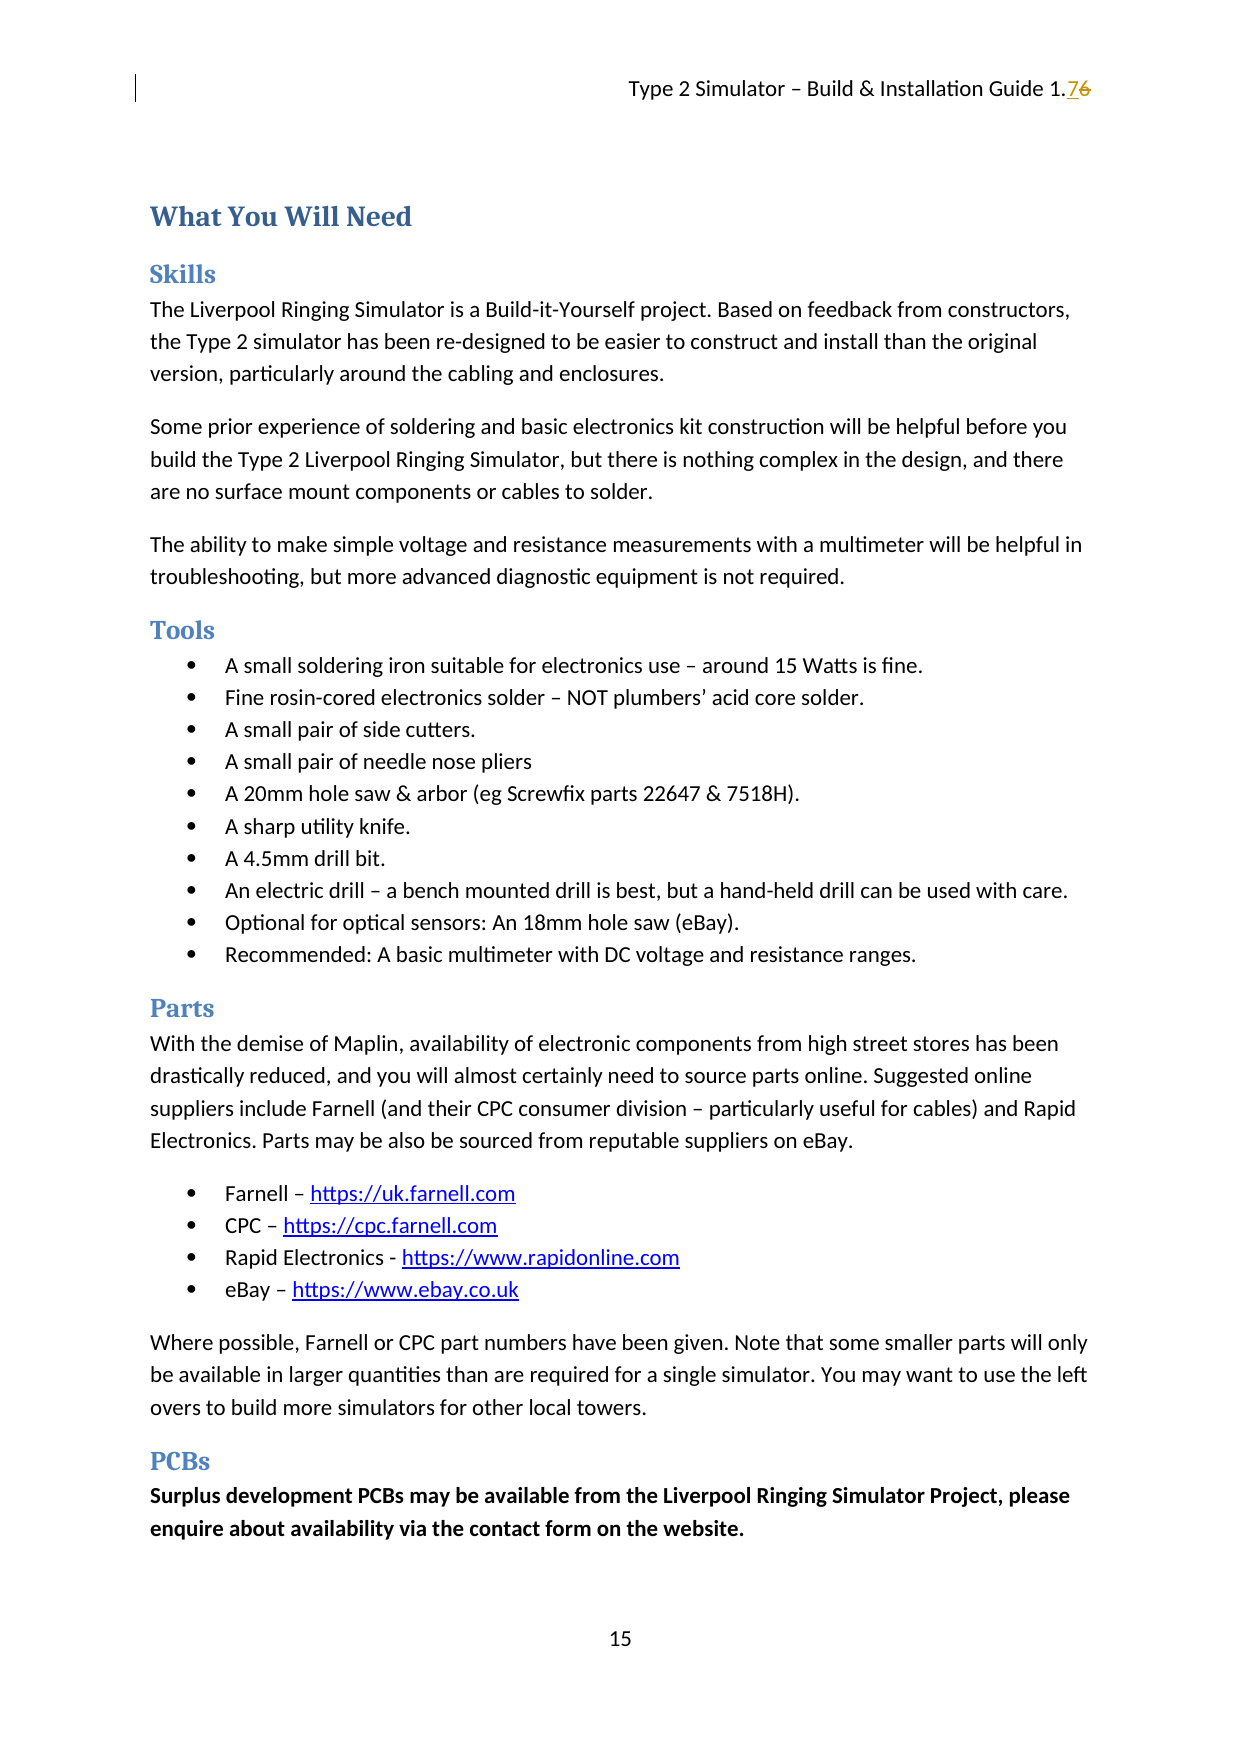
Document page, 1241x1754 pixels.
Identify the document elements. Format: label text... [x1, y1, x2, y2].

subtitle Skills [150, 259, 1090, 291]
subtitle What You Will Need [150, 200, 1090, 233]
list A small pair of side cutters. [187, 715, 1090, 743]
text Surplus development PCBs may be available from the Liverpool Ringing Simulator Project, please enquire about availability via the contact form on the website. [150, 1482, 1090, 1542]
list Fine rosin-cored electronics solder – NOT plumbers’ acid core solder. [187, 683, 1090, 711]
list A small pair of needle nose pliers [187, 747, 1090, 775]
list A 4.5mm drill bit. [187, 844, 1090, 872]
list A 20mm hole saw & arbor (eg Screwfix parts 22647 & 7518H). [187, 779, 1090, 808]
text Some prior experience of soldering and basic electronics kit construction will be helpful before you build the Type 2 Liverpool Ringing Simulator, but there is nothing complex in the design, and there are no surface mount components or cables to solder. [150, 412, 1090, 505]
text The ability to make simple voltage and resistance measurements with a multimeter will be helpful in troubleshooting, but more advanced diagnostic equipment is not required. [150, 530, 1090, 590]
subtitle PCBs [150, 1446, 1090, 1477]
list Farnell – https://uk.farnell.com [187, 1179, 1090, 1207]
text Where possible, Farnell or CPC part numbers have been given. Note that some smaller parts will only be available in larger quantities than are required for a single simulator. You may want to use the left overs to build more simulators for other local towers. [150, 1328, 1090, 1421]
subtitle Parts [150, 993, 1090, 1025]
list Rapid Electronics - https://www.rapidonline.com [187, 1243, 1090, 1271]
text With the demise of Maplin, availability of electronic components from high street stores has been drastically reduced, and you will almost certainly need to source parts online. Suggested online suppliers include Farnell (and their CPC consumer division – particularly useful for cables) and Rapid Electronics. Parts may be also be sourced from reputable suppliers on eBay. [150, 1029, 1090, 1154]
list Optional for optical sensors: An 18mm hole saw (eBay). [187, 908, 1090, 936]
text The Liverpool Ringing Simulator is a Build-it-Yourself project. Based on feedback from constructors, the Type 2 simulator has been re-designed to be easier to construct and install than the original version, particularly around the cabling and enclosures. [150, 295, 1090, 387]
list eBay – https://www.ebay.co.uk [187, 1275, 1090, 1303]
list CPC – https://cpc.farnell.com [187, 1211, 1090, 1239]
list A sharp utility knife. [187, 812, 1090, 840]
list A small soldering iron suitable for electronics use – around 15 Watts is fine. [187, 651, 1090, 679]
list Recommended: A basic multimeter with DC voltage and resistance ranges. [187, 941, 1090, 968]
list An electric drill – a bench mounted drill is best, but a hand-held drill can be used with care. [187, 876, 1090, 904]
subtitle Tools [150, 615, 1090, 646]
